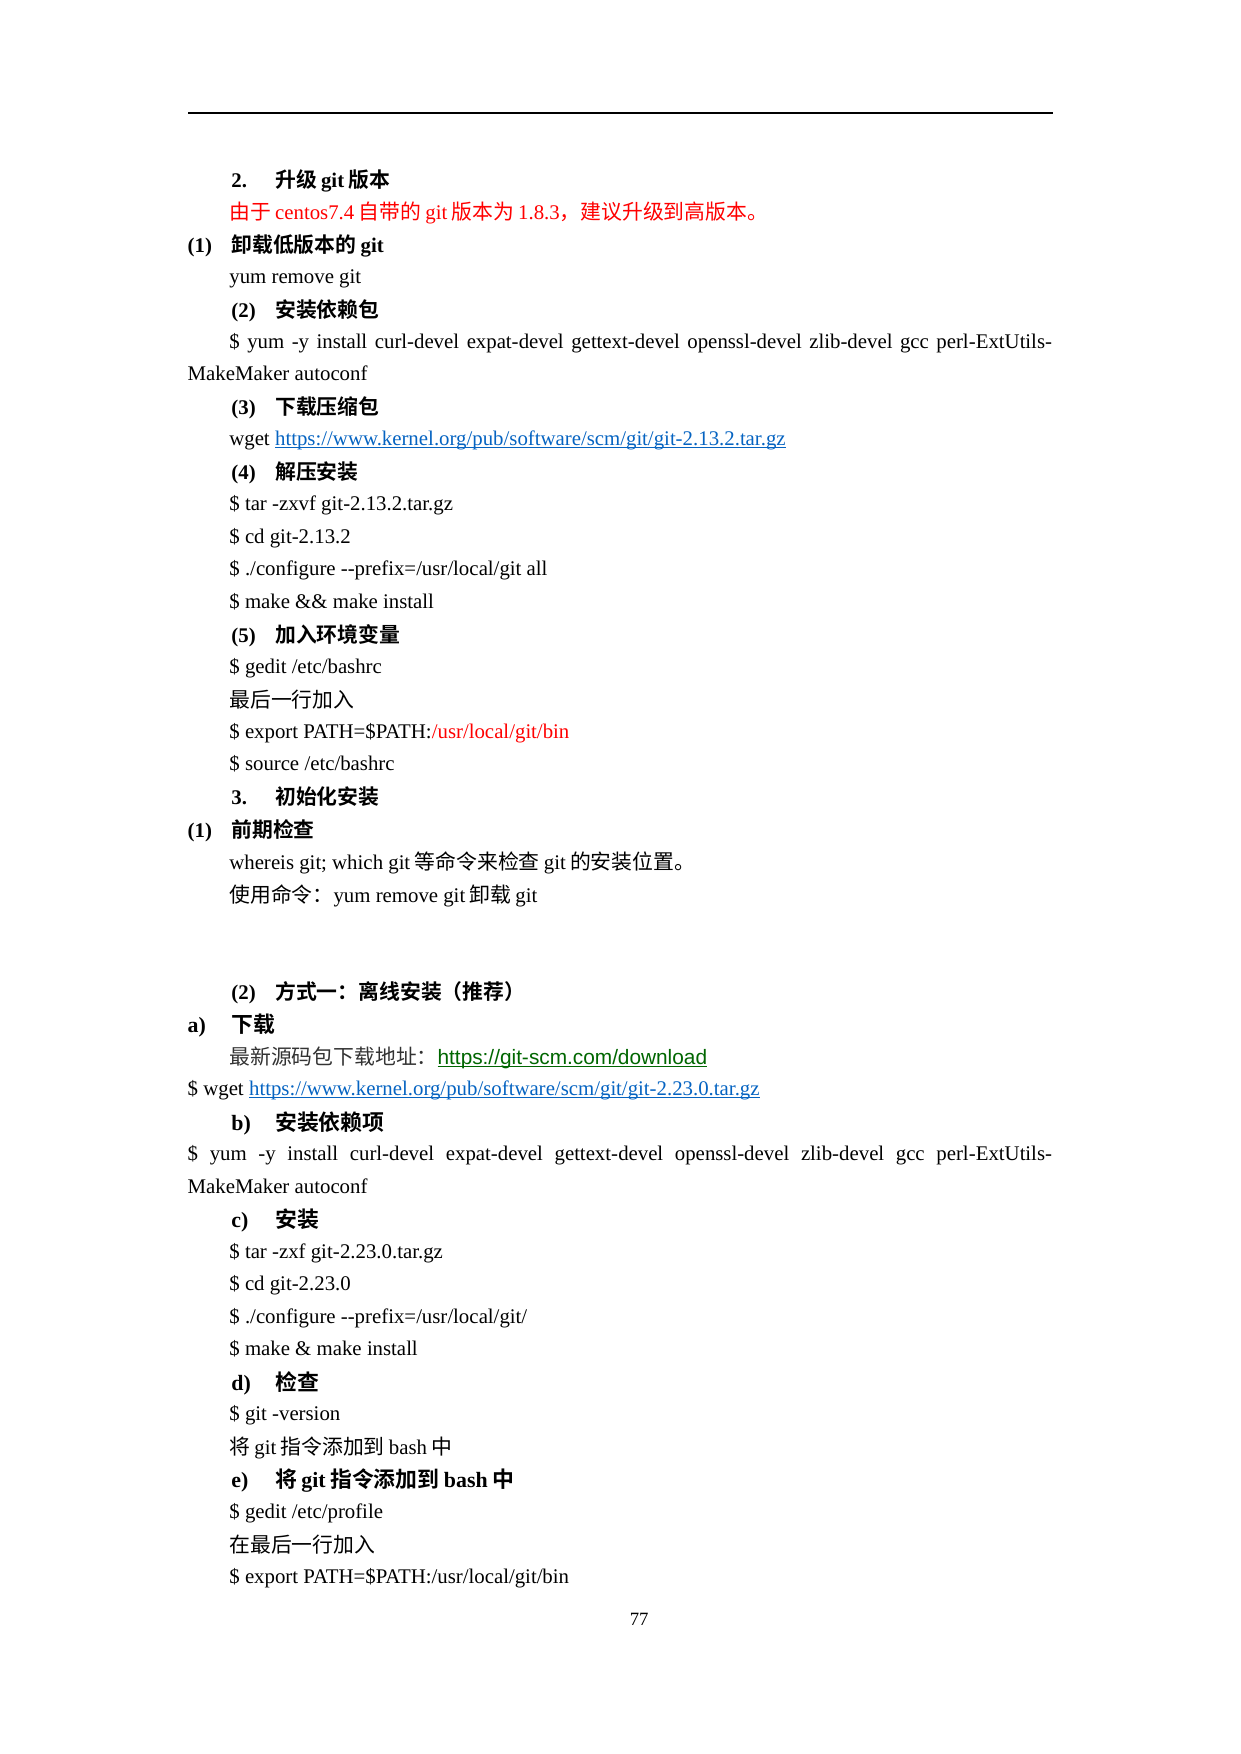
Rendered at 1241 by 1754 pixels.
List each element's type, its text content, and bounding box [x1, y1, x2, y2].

subtitle 下载压缩包 [231, 389, 1053, 422]
text $ wget https://www.kernel.org/pub/software/scm/git/git-2.23.0.tar.gz [187, 1072, 1053, 1104]
subtitle 安装依赖包 [231, 292, 1053, 324]
text $ git -version [187, 1397, 1053, 1429]
subtitle 初始化安装 [231, 779, 1053, 812]
text $ make & make install [187, 1332, 1053, 1364]
text 由于centos7.4自带的git版本为1.8.3，建议升级到高版本。 [187, 194, 1053, 227]
text yum remove git [187, 259, 1053, 292]
subtitle 下载 [187, 1007, 1053, 1039]
text 最后一行加入 [187, 682, 1053, 714]
text $ cd git-2.13.2 [187, 519, 1053, 552]
subtitle 前期检查 [187, 812, 1053, 844]
subtitle 解压安装 [231, 454, 1053, 487]
text $ gedit /etc/profile [187, 1494, 1053, 1527]
text $ yum -y install curl-devel expat-devel gettext-devel openssl-devel zlib-devel gcc perl-ExtUtils-MakeMaker autoconf [187, 1137, 1053, 1202]
text $ ./configure --prefix=/usr/local/git all [187, 552, 1053, 584]
text wget https://www.kernel.org/pub/software/scm/git/git-2.13.2.tar.gz [187, 422, 1053, 454]
text $ ./configure --prefix=/usr/local/git/ [187, 1299, 1053, 1332]
subtitle 方式一：离线安装（推荐） [231, 974, 1053, 1007]
subtitle 将git指令添加到bash中 [231, 1462, 1053, 1494]
text 在最后一行加入 [187, 1527, 1053, 1559]
text 最新源码包下载地址：https://git-scm.com/download [187, 1039, 1053, 1072]
subtitle 安装 [231, 1202, 1053, 1234]
text $ tar -zxvf git-2.13.2.tar.gz [187, 487, 1053, 519]
subtitle 升级git版本 [231, 162, 1053, 194]
text $ gedit /etc/bashrc [187, 649, 1053, 682]
subtitle 检查 [231, 1364, 1053, 1397]
text $ tar -zxf git-2.23.0.tar.gz [187, 1234, 1053, 1267]
text $ cd git-2.23.0 [187, 1267, 1053, 1299]
subtitle 安装依赖项 [231, 1104, 1053, 1137]
text $ source /etc/bashrc [187, 747, 1053, 779]
text $ yum -y install curl-devel expat-devel gettext-devel openssl-devel zlib-devel gcc perl-ExtUtils-MakeMaker autoconf [187, 324, 1053, 389]
subtitle 加入环境变量 [231, 617, 1053, 649]
text 使用命令：yum remove git卸载git [187, 877, 1053, 909]
text 将git指令添加到bash中 [187, 1429, 1053, 1462]
subtitle 卸载低版本的git [187, 227, 1053, 259]
text $ make && make install [187, 584, 1053, 617]
text $ export PATH=$PATH:/usr/local/git/bin [187, 714, 1053, 747]
text whereis git; which git等命令来检查git的安装位置。 [187, 844, 1053, 877]
text $ export PATH=$PATH:/usr/local/git/bin [187, 1559, 1053, 1592]
